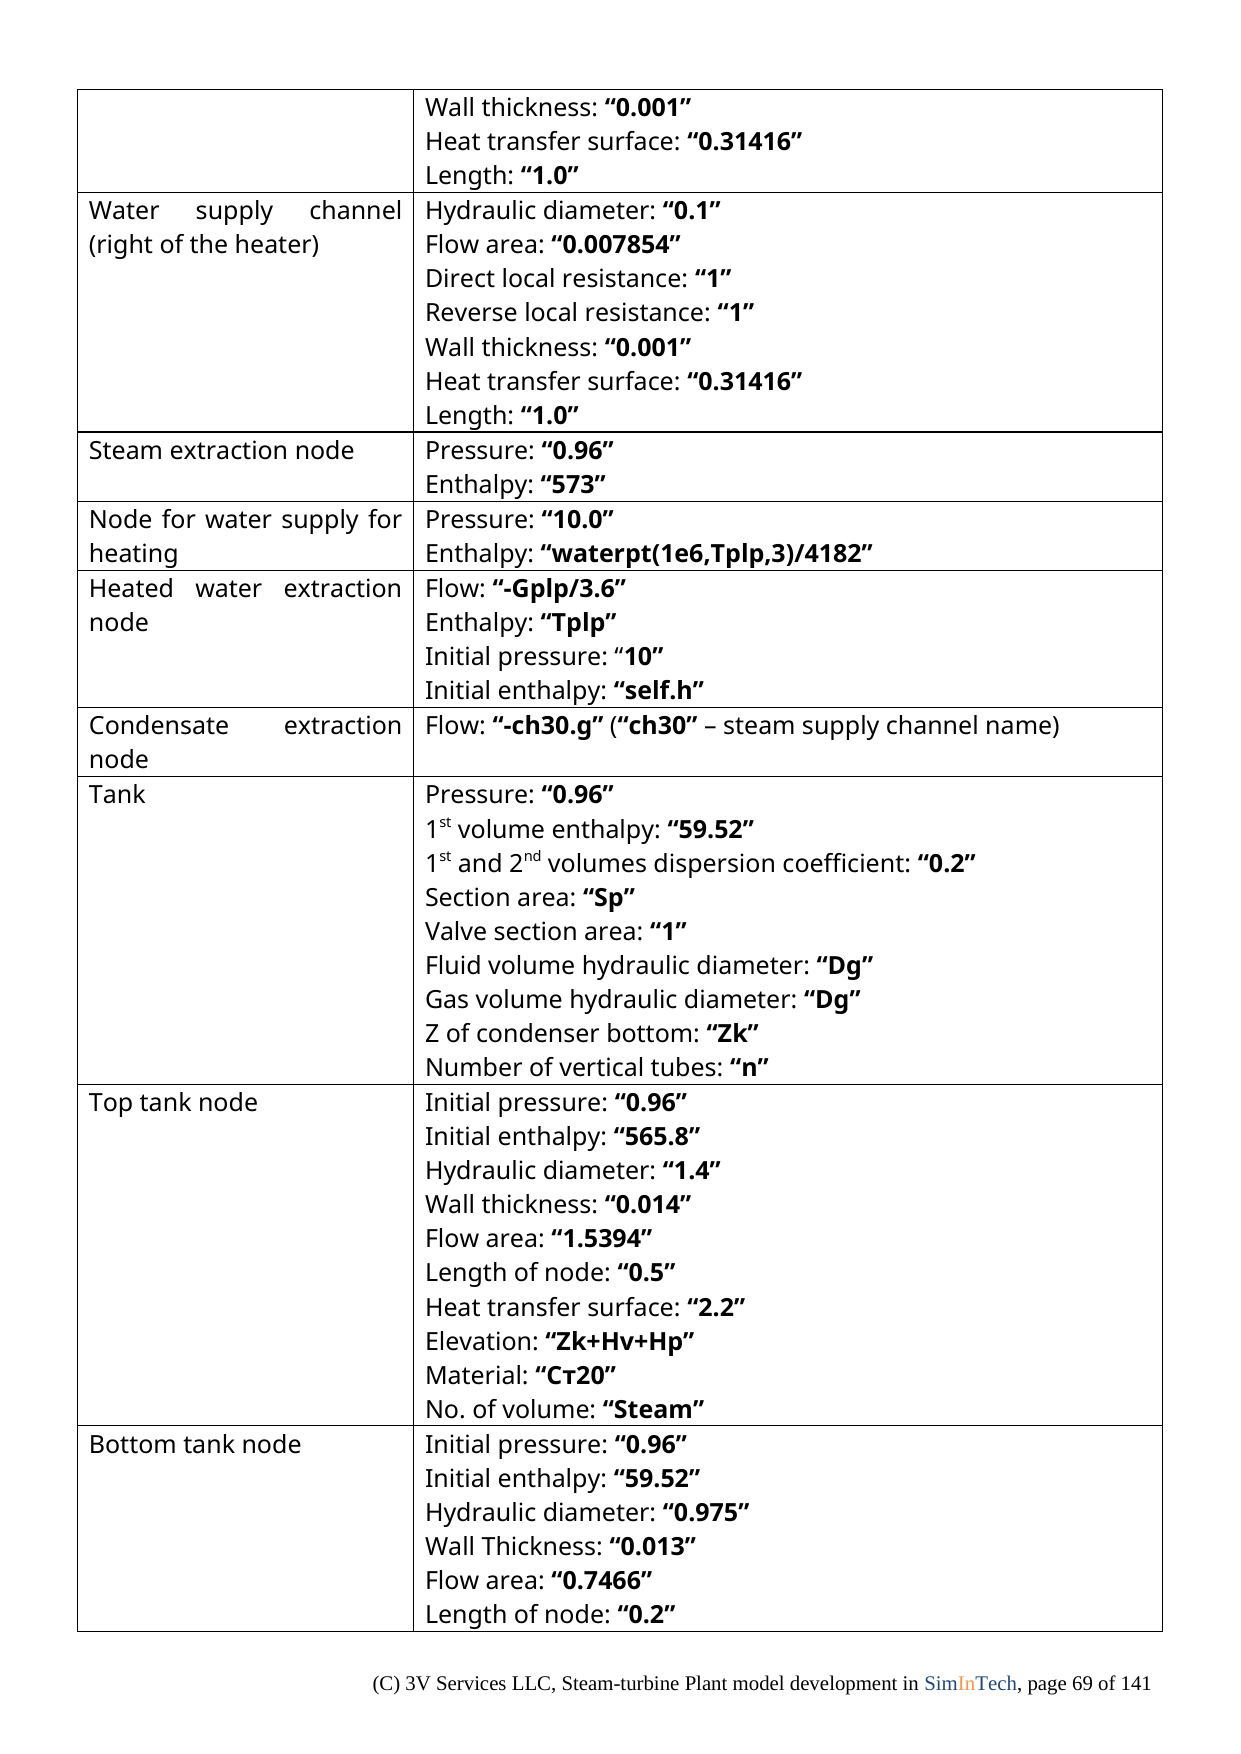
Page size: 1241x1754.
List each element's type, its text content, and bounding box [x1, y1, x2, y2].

table_cell Steam extraction node [78, 433, 413, 501]
table_cell Pressure: “0.96” 1st volume enthalpy: “59.52” 1st and 2nd volumes dispersion coefficient: “0.2” Section area: “Sp” Valve section area: “1” Fluid volume hydraulic diameter: “Dg” Gas volume hydraulic diameter: “Dg” Z of condenser bottom: “Zk” Number of vertical tubes: “n” [414, 777, 1162, 1084]
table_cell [414, 1426, 1162, 1631]
table_cell Condensate extraction node [78, 708, 413, 776]
table_cell Node for water supply for heating [78, 502, 413, 570]
table_cell Pressure: “0.96” Enthalpy: “573” [414, 433, 1162, 501]
table_cell Initial pressure: “0.96” Initial enthalpy: “565.8” Hydraulic diameter: “1.4” Wall thickness: “0.014” Flow area: “1.5394” Length of node: “0.5” Heat transfer surface: “2.2” Elevation: “Zk+Hv+Hp” Material: “Ст20” No. of volume: “Steam” [414, 1085, 1162, 1425]
table_cell Top tank node [78, 1085, 413, 1425]
table_cell Tank [78, 777, 413, 1084]
table_cell Water supply channel (right of the heater) [78, 193, 413, 431]
table_cell Pressure: “10.0” Enthalpy: “waterpt(1e6,Tplp,3)/4182” [414, 502, 1162, 570]
table_cell Flow: “-Gplp/3.6” Enthalpy: “Tplp” Initial pressure: “10” Initial enthalpy: “self.h” [414, 571, 1162, 707]
table_cell Flow: “-ch30.g” (“ch30” – steam supply channel name) [414, 708, 1162, 776]
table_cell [414, 90, 1162, 192]
table_cell Heated water extraction node [78, 571, 413, 707]
table_cell Bottom tank node [78, 1426, 413, 1631]
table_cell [78, 90, 413, 192]
